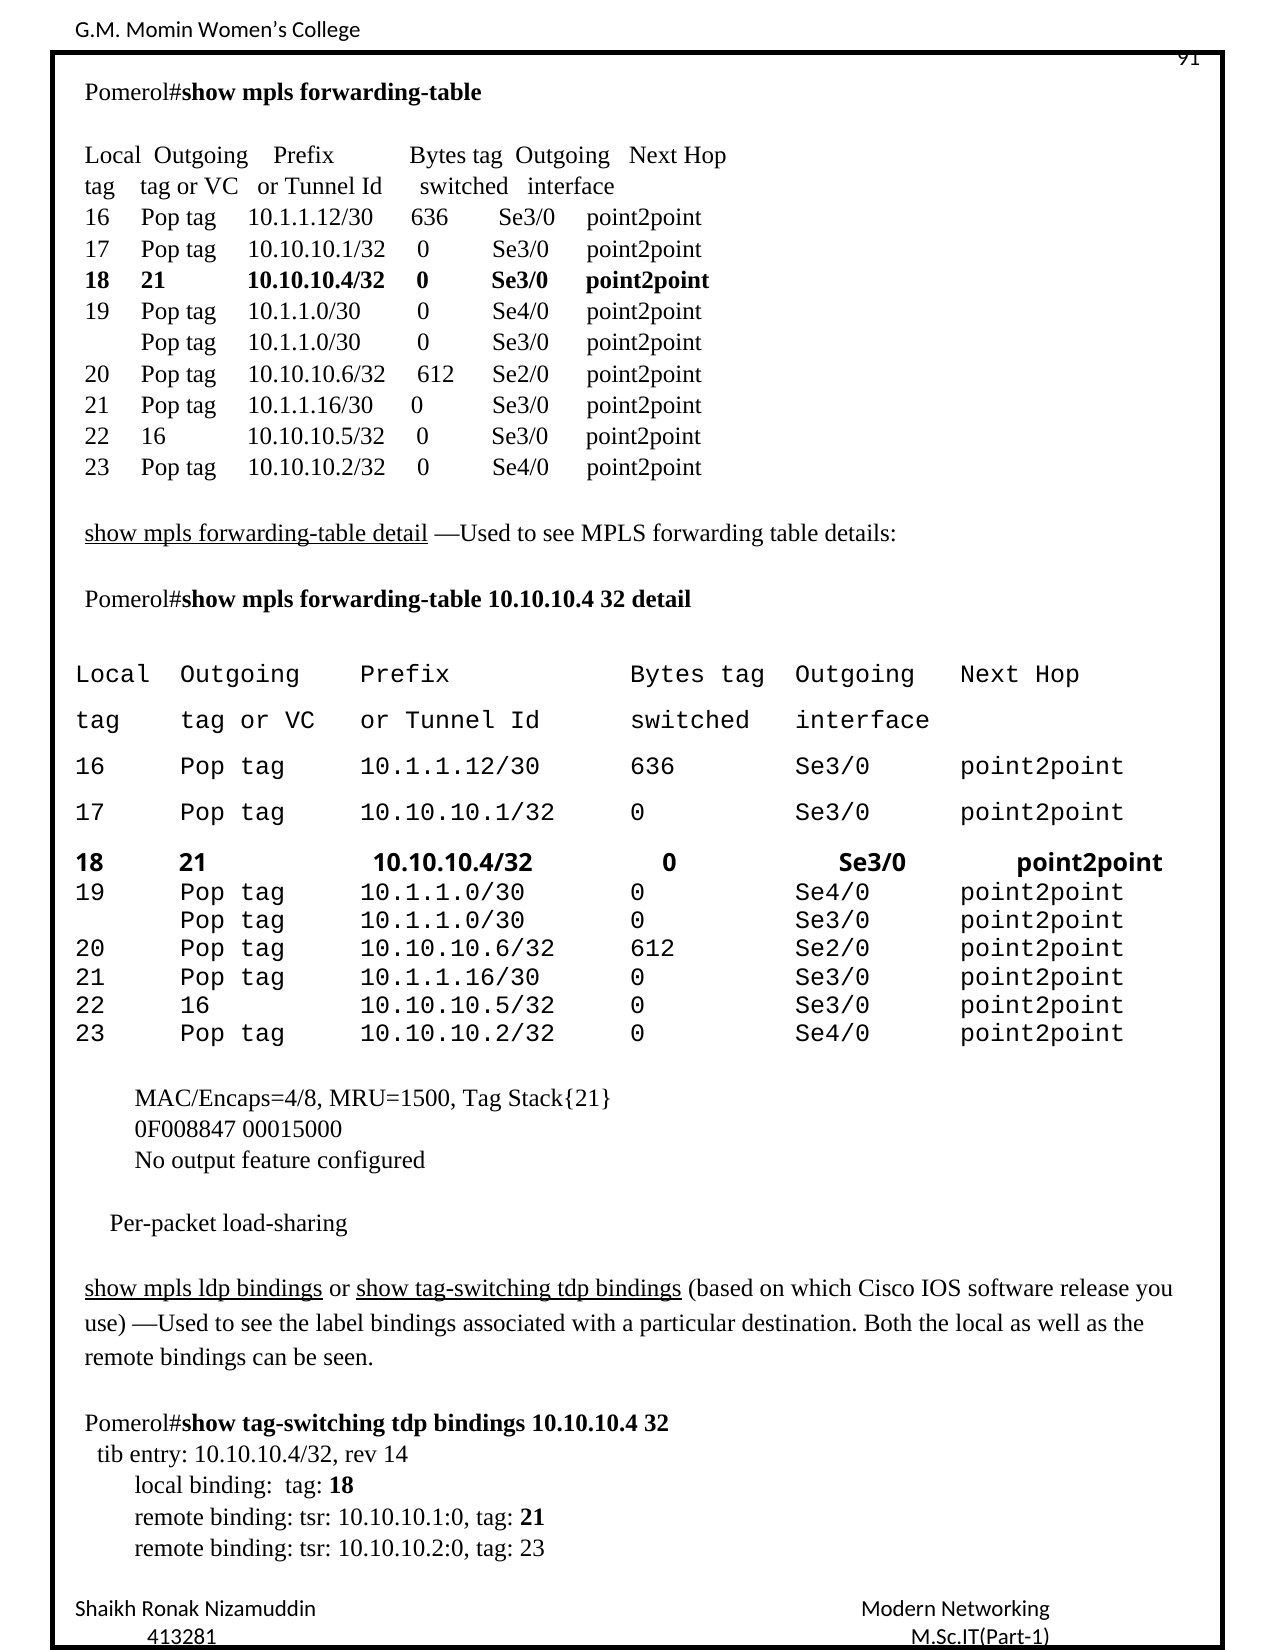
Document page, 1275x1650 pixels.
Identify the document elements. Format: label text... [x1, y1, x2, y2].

text 18 21 10.10.10.4/32 0 Se3/0 point2point [84, 262, 1200, 294]
text 21 Pop tag 10.1.1.16/30 0 Se3/0 point2point [84, 387, 1200, 419]
text Pomerol#show mpls forwarding-table 10.10.10.4 32 detail [84, 581, 1200, 612]
text tag tag or VC or Tunnel Id switched interface [84, 169, 1200, 200]
text Pomerol#show mpls forwarding-table [84, 75, 1200, 106]
text show mpls ldp bindings or show tag-switching tdp bindings (based on which Cisco IOS software release you use) —Used to see the label bindings associated with a particular destination. Both the local as well as the remote bindings can be seen. [84, 1268, 1200, 1371]
text MAC/Encaps=4/8, MRU=1500, Tag Stack{21} [84, 1080, 1200, 1112]
text 20 Pop tag 10.10.10.6/32 612 Se2/0 point2point [84, 356, 1200, 387]
text 23 Pop tag 10.10.10.2/32 0 Se4/0 point2point [75, 1021, 1200, 1049]
text 16 Pop tag 10.1.1.12/30 636 Se3/0 point2point [84, 200, 1200, 231]
text 22 16 10.10.10.5/32 0 Se3/0 point2point [84, 419, 1200, 450]
text 21 Pop tag 10.1.1.16/30 0 Se3/0 point2point [75, 964, 1200, 992]
text 23 Pop tag 10.10.10.2/32 0 Se4/0 point2point [84, 450, 1200, 481]
text tib entry: 10.10.10.4/32, rev 14 [84, 1437, 1200, 1468]
text 17 Pop tag 10.10.10.1/32 0 Se3/0 point2point [75, 799, 1200, 827]
text 17 Pop tag 10.10.10.1/32 0 Se3/0 point2point [84, 231, 1200, 262]
text Pop tag 10.1.1.0/30 0 Se3/0 point2point [84, 325, 1200, 356]
text Pop tag 10.1.1.0/30 0 Se3/0 point2point [75, 907, 1200, 936]
text Per-packet load-sharing [84, 1205, 1200, 1237]
text 16 Pop tag 10.1.1.12/30 636 Se3/0 point2point [75, 753, 1200, 782]
text Local Outgoing Prefix Bytes tag Outgoing Next Hop [75, 661, 1200, 690]
text 19 Pop tag 10.1.1.0/30 0 Se4/0 point2point [84, 294, 1200, 325]
text Pomerol#show tag-switching tdp bindings 10.10.10.4 32 [84, 1405, 1200, 1437]
text 22 16 10.10.10.5/32 0 Se3/0 point2point [75, 992, 1200, 1021]
text tag tag or VC or Tunnel Id switched interface [75, 707, 1200, 736]
text 19 Pop tag 10.1.1.0/30 0 Se4/0 point2point [75, 879, 1200, 907]
text show mpls forwarding-table detail —Used to see MPLS forwarding table details: [84, 512, 1200, 547]
text remote binding: tsr: 10.10.10.2:0, tag: 23 [84, 1530, 1200, 1562]
text remote binding: tsr: 10.10.10.1:0, tag: 21 [84, 1499, 1200, 1530]
text Local Outgoing Prefix Bytes tag Outgoing Next Hop [84, 137, 1200, 169]
text 0F008847 00015000 [84, 1112, 1200, 1143]
text 20 Pop tag 10.10.10.6/32 612 Se2/0 point2point [75, 936, 1200, 964]
text local binding: tag: 18 [84, 1468, 1200, 1499]
text No output feature configured [84, 1143, 1200, 1174]
text 18 21 10.10.10.4/32 0 Se3/0 point2point [75, 845, 1200, 879]
